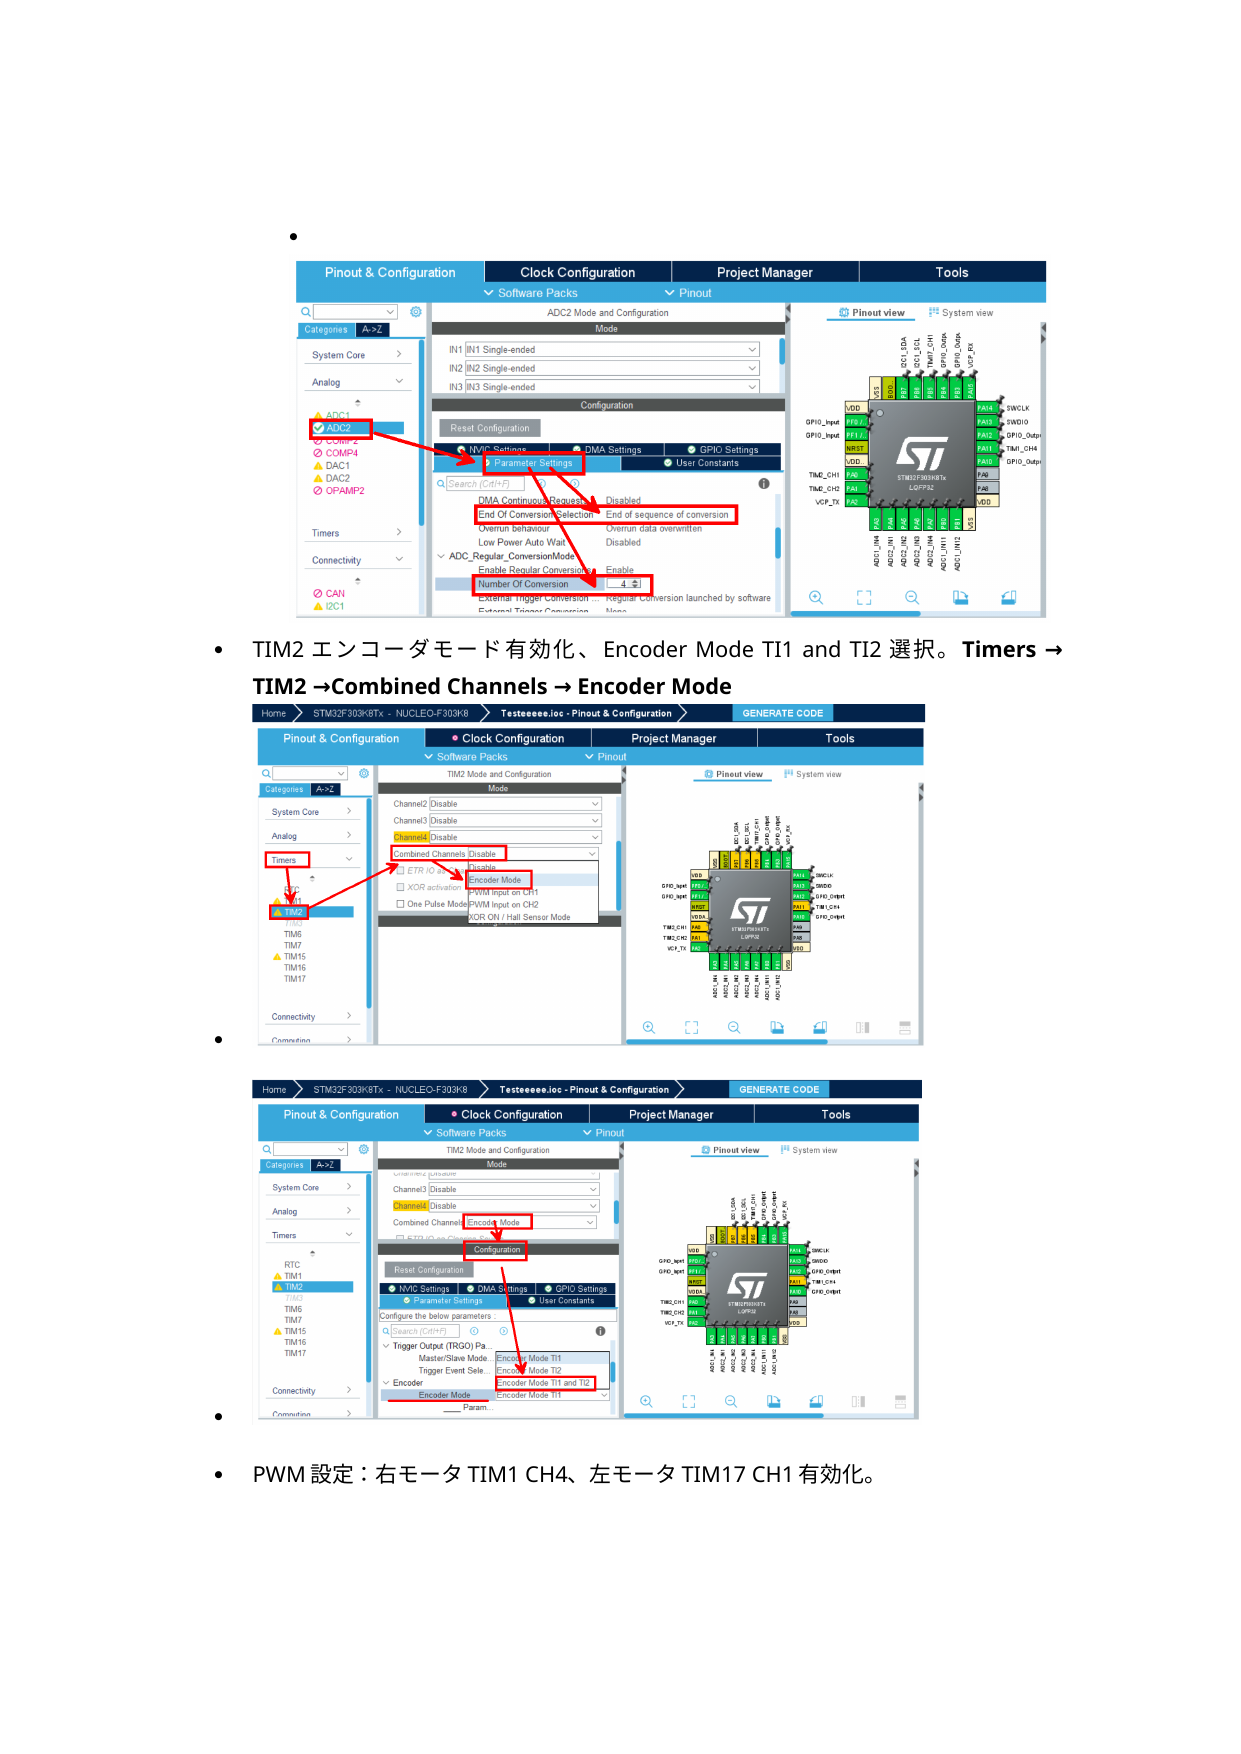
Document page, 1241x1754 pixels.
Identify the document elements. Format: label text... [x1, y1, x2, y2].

picture [252, 1079, 922, 1425]
picture [252, 704, 926, 1048]
picture [289, 254, 1052, 623]
list PWM設定：右モータTIM1 CH4、左モータTIM17 CH1有効化。 [215, 1454, 1063, 1492]
list TIM2エンコーダモード有効化、Encoder Mode TI1 and TI2選択。Timers → TIM2 →Combined Channels → Encoder Mode [215, 629, 1063, 704]
